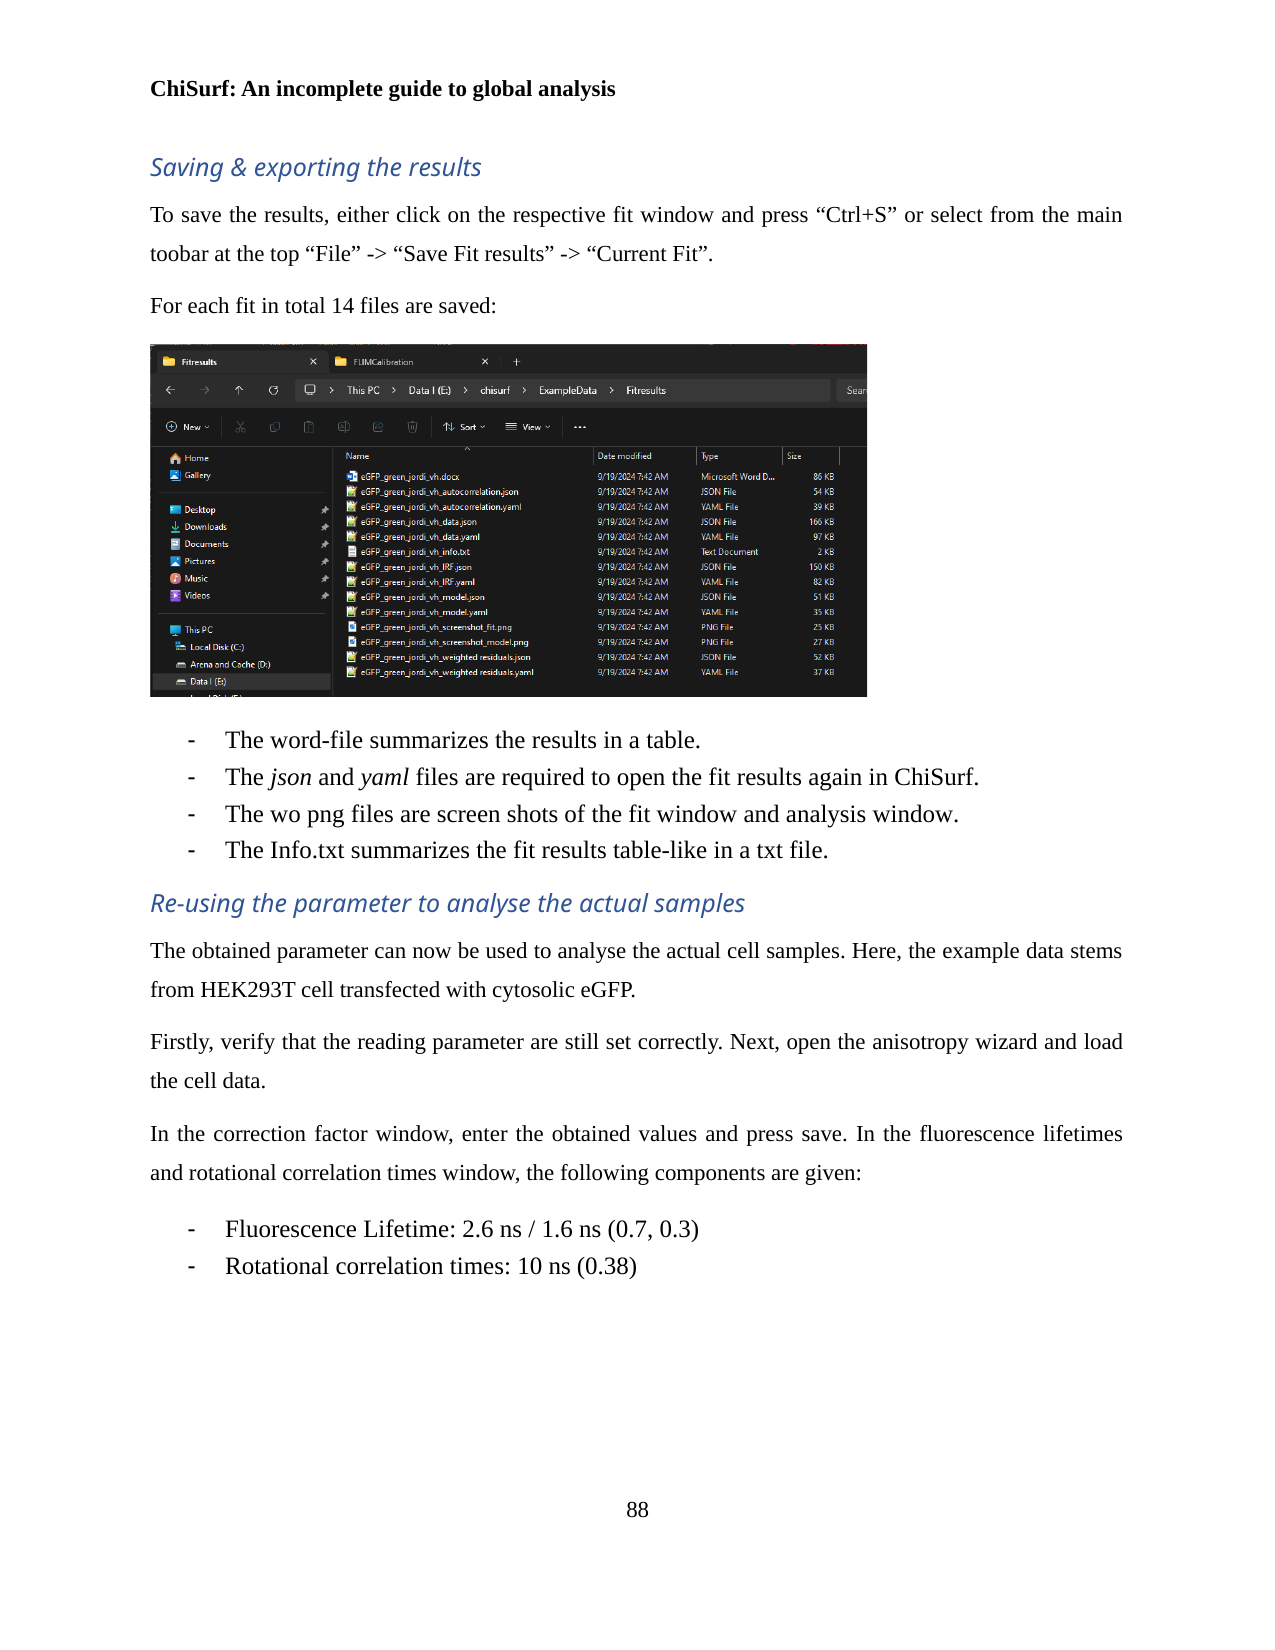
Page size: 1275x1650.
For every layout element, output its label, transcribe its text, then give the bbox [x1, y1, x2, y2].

subtitle Re-using the parameter to analyse the actual samples [150, 886, 1125, 920]
picture [150, 344, 868, 697]
text In the correction factor window, enter the obtained values and press save. In the fluorescence lifetimes and rotational correlation times window, the following components are given: [150, 1119, 1125, 1185]
text For each fit in total 14 files are saved: [150, 292, 1125, 319]
subtitle Saving & exporting the results [150, 150, 1125, 184]
text Firstly, verify that the reading parameter are still set correctly. Next, open the anisotropy wizard and load the cell data. [150, 1028, 1125, 1094]
list The word-file summarizes the results in a table. [187, 722, 1125, 756]
text The obtained parameter can now be used to analyse the actual cell samples. Here, the example data stems from HEK293T cell transfected with cytosolic eGFP. [150, 937, 1125, 1002]
list The wo png files are screen shots of the fit window and analysis window. [187, 795, 1125, 829]
list The Info.txt summarizes the fit results table-like in a txt file. [187, 832, 1125, 866]
list Fluorescence Lifetime: 2.6 ns / 1.6 ns (0.7, 0.3) [187, 1211, 1125, 1245]
text To save the results, either click on the respective fit window and press “Ctrl+S” or select from the main toobar at the top “File” -> “Save Fit results” -> “Current Fit”. [150, 201, 1125, 267]
list The json and yaml files are required to open the fit results again in ChiSurf. [187, 759, 1125, 793]
list Rotational correlation times: 10 ns (0.38) [187, 1248, 1125, 1282]
